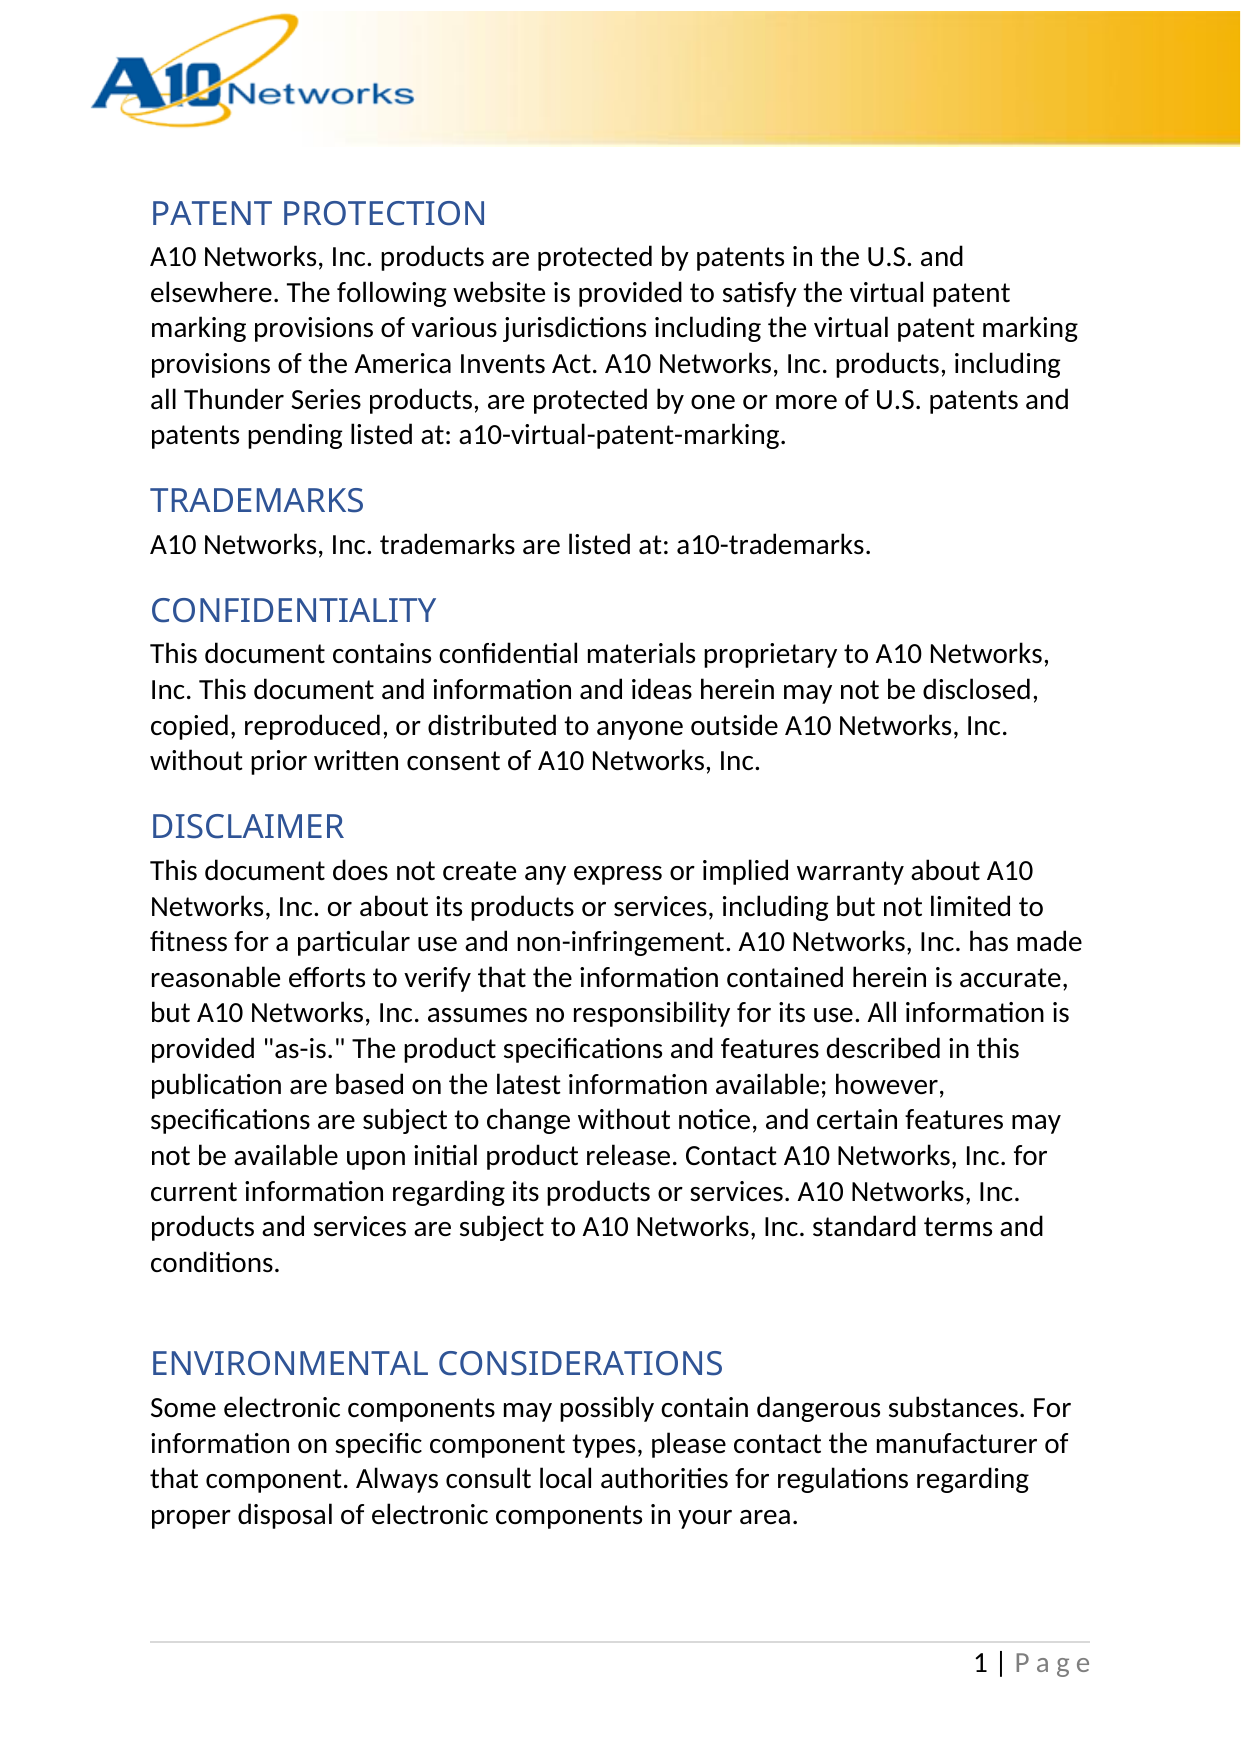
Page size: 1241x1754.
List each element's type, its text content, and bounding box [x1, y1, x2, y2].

subtitle CONFIDENTIALITY [150, 587, 1090, 632]
text This document contains confidential materials proprietary to A10 Networks, Inc. This document and information and ideas herein may not be disclosed, copied, reproduced, or distributed to anyone outside A10 Networks, Inc. without prior written consent of A10 Networks, Inc. [150, 636, 1090, 778]
text This document does not create any express or implied warranty about A10 Networks, Inc. or about its products or services, including but not limited to fitness for a particular use and non-infringement. A10 Networks, Inc. has made reasonable efforts to verify that the information contained herein is accurate, but A10 Networks, Inc. assumes no responsibility for its use. All information is provided "as-is." The product specifications and features described in this publication are based on the latest information available; however, specifications are subject to change without notice, and certain features may not be available upon initial product release. Contact A10 Networks, Inc. for current information regarding its products or services. A10 Networks, Inc. products and services are subject to A10 Networks, Inc. standard terms and conditions. [150, 852, 1090, 1279]
picture [0, 11, 1241, 147]
subtitle PATENT PROTECTION [150, 189, 1090, 235]
text A10 Networks, Inc. products are protected by patents in the U.S. and elsewhere. The following website is provided to satisfy the virtual patent marking provisions of various jurisdictions including the virtual patent marking provisions of the America Invents Act. A10 Networks, Inc. products, including all Thunder Series products, are protected by one or more of U.S. patents and patents pending listed at: a10-virtual-patent-marking. [150, 238, 1090, 452]
text Some electronic components may possibly contain dangerous substances. For information on specific component types, please contact the manufacturer of that component. Always consult local authorities for regulations regarding proper disposal of electronic components in your area. [150, 1389, 1090, 1532]
subtitle DISCLAIMER [150, 803, 1090, 848]
text A10 Networks, Inc. trademarks are listed at: a10-trademarks. [150, 526, 1090, 562]
subtitle TRADEMARKS [150, 477, 1090, 522]
subtitle ENVIRONMENTAL CONSIDERATIONS [150, 1340, 1090, 1386]
